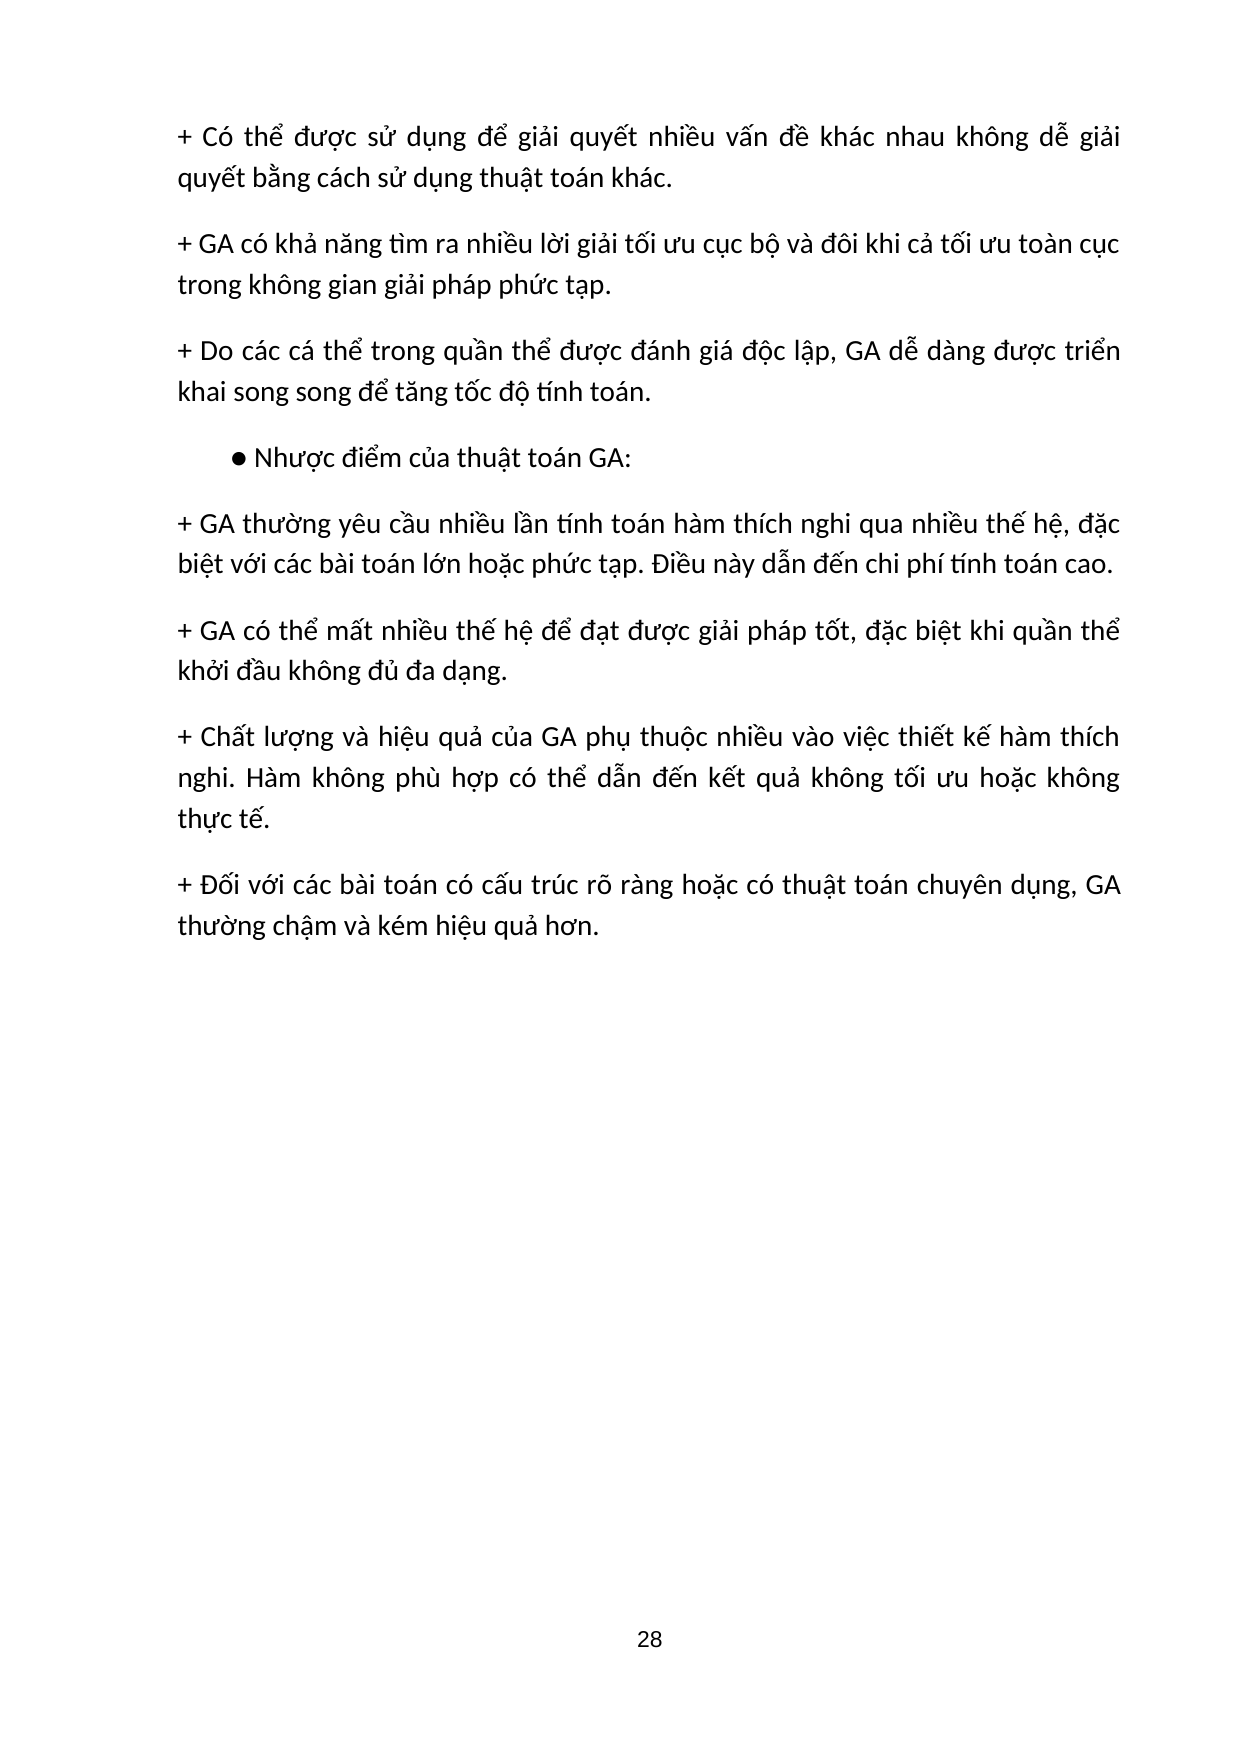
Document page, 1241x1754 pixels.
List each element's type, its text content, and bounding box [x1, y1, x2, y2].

text + Đối với các bài toán có cấu trúc rõ ràng hoặc có thuật toán chuyên dụng, GA thường chậm và kém hiệu quả hơn. [177, 866, 1122, 943]
text + Chất lượng và hiệu quả của GA phụ thuộc nhiều vào việc thiết kế hàm thích nghi. Hàm không phù hợp có thể dẫn đến kết quả không tối ưu hoặc không thực tế. [177, 718, 1122, 836]
text + GA có thể mất nhiều thế hệ để đạt được giải pháp tốt, đặc biệt khi quần thể khởi đầu không đủ đa dạng. [177, 612, 1122, 688]
text + GA có khả năng tìm ra nhiều lời giải tối ưu cục bộ và đôi khi cả tối ưu toàn cục trong không gian giải pháp phức tạp. [177, 225, 1122, 302]
text ● Nhược điểm của thuật toán GA: [177, 439, 1122, 474]
text + Do các cá thể trong quần thể được đánh giá độc lập, GA dễ dàng được triển khai song song để tăng tốc độ tính toán. [177, 332, 1122, 408]
text + Có thể được sử dụng để giải quyết nhiều vấn đề khác nhau không dễ giải quyết bằng cách sử dụng thuật toán khác. [177, 118, 1122, 195]
text + GA thường yêu cầu nhiều lần tính toán hàm thích nghi qua nhiều thế hệ, đặc biệt với các bài toán lớn hoặc phức tạp. Điều này dẫn đến chi phí tính toán cao. [177, 505, 1122, 581]
